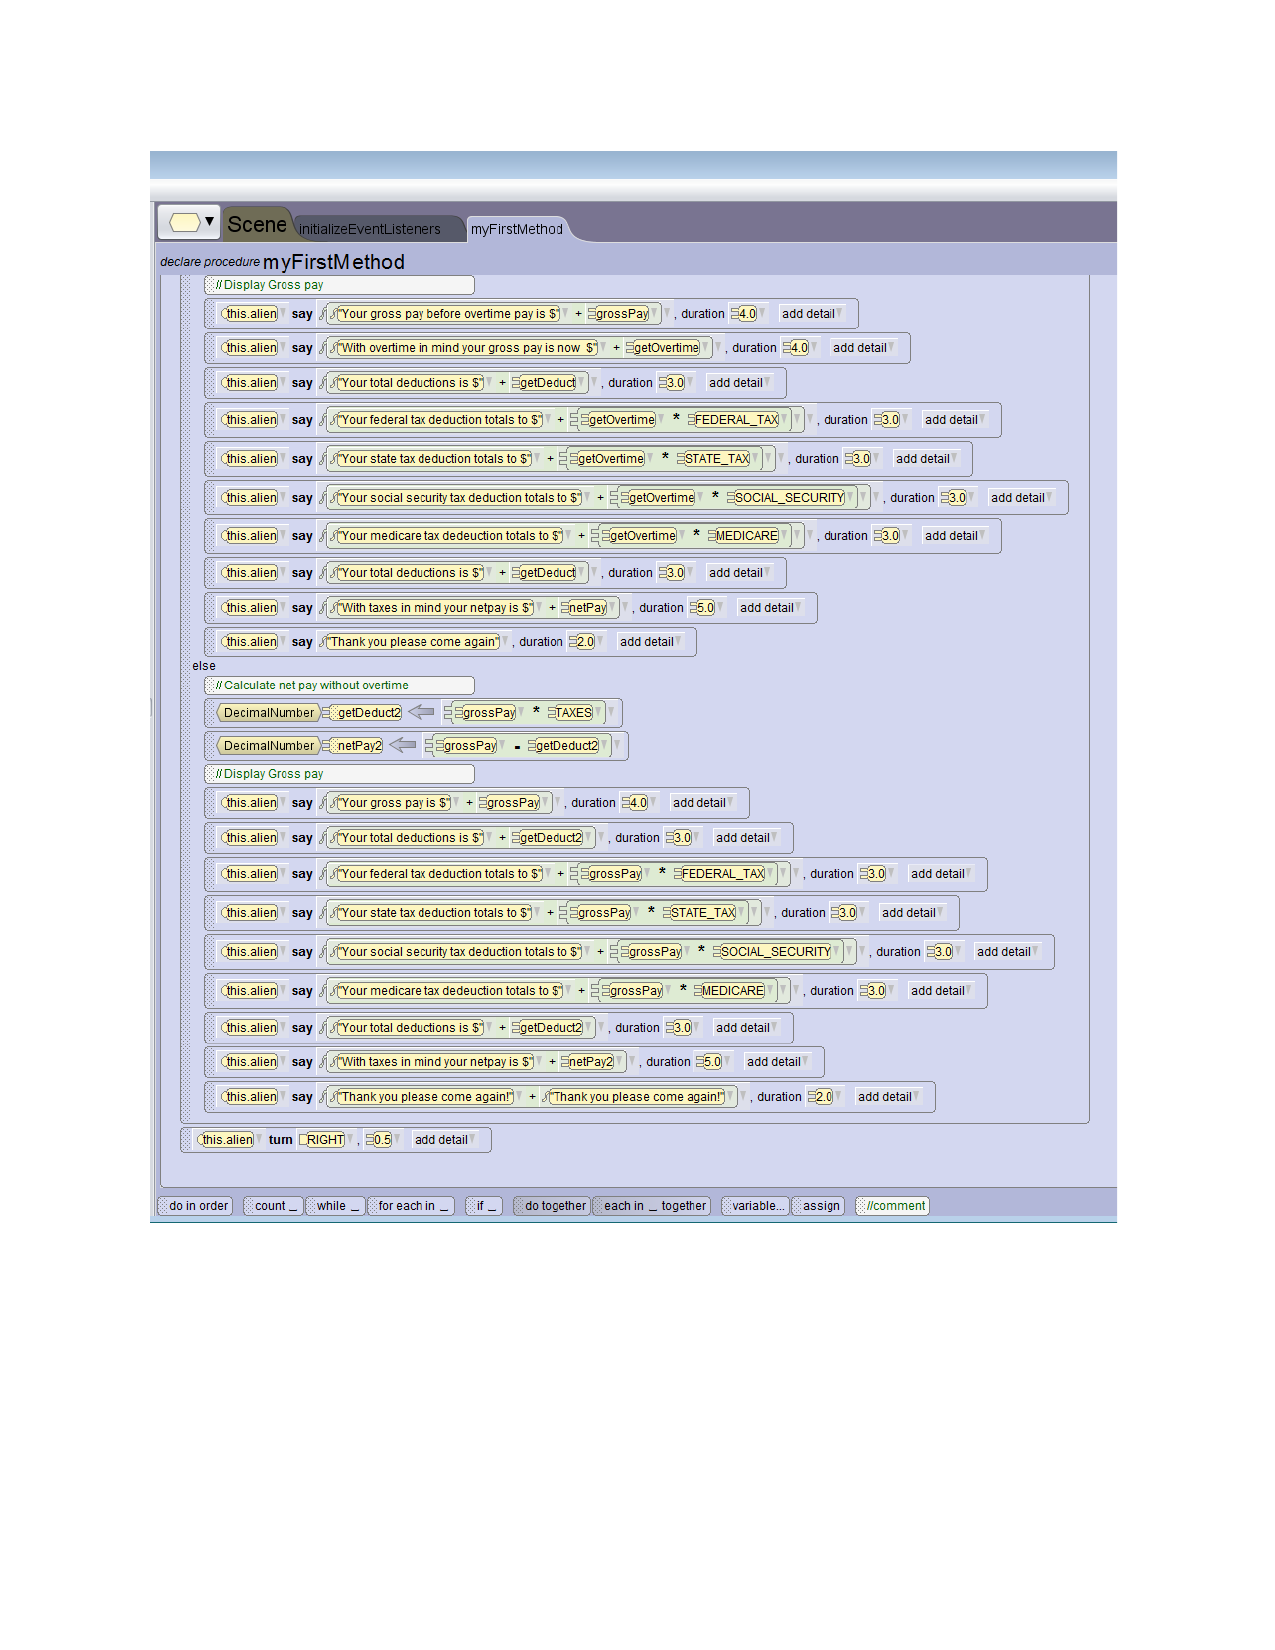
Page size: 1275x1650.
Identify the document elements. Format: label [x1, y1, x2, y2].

picture [150, 150, 1118, 1223]
